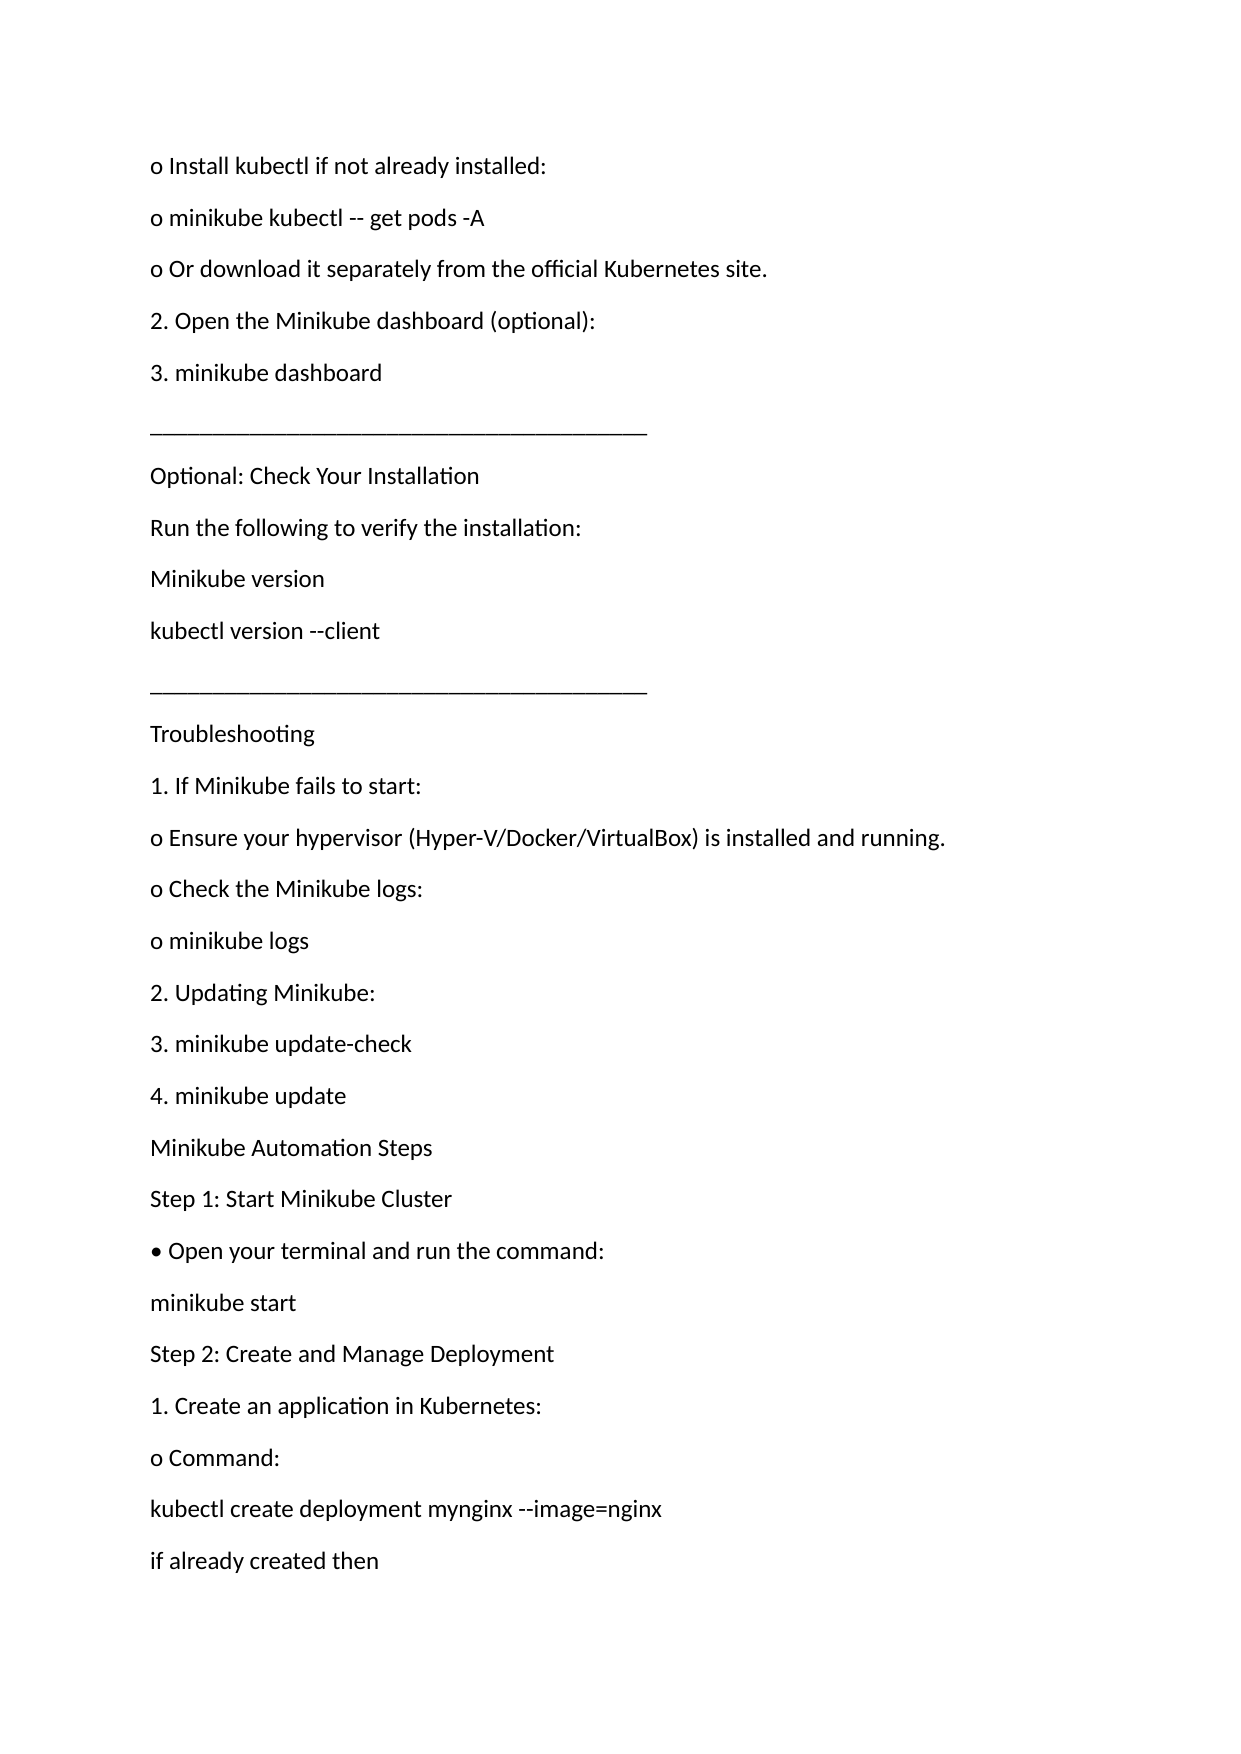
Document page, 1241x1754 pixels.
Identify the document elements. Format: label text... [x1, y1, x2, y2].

text 4. minikube update [150, 1080, 1090, 1111]
text 2. Open the Minikube dashboard (optional): [150, 305, 1090, 336]
text o Or download it separately from the official Kubernetes site. [150, 253, 1090, 284]
text • Open your terminal and run the command: [150, 1235, 1090, 1266]
text kubectl create deployment mynginx --image=nginx [150, 1493, 1090, 1524]
text ________________________________________ [150, 408, 1090, 439]
text 3. minikube update-check [150, 1028, 1090, 1059]
text Step 2: Create and Manage Deployment [150, 1338, 1090, 1369]
text minikube start [150, 1287, 1090, 1317]
text ________________________________________ [150, 667, 1090, 697]
text if already created then [150, 1545, 1090, 1576]
text o Ensure your hypervisor (Hyper-V/Docker/VirtualBox) is installed and running. [150, 822, 1090, 852]
text o Install kubectl if not already installed: [150, 150, 1090, 181]
text o Check the Minikube logs: [150, 873, 1090, 904]
text Minikube version [150, 563, 1090, 594]
text Minikube Automation Steps [150, 1132, 1090, 1162]
text Optional: Check Your Installation [150, 460, 1090, 491]
text 3. minikube dashboard [150, 357, 1090, 387]
text o Command: [150, 1442, 1090, 1472]
text o minikube kubectl -- get pods -A [150, 202, 1090, 232]
text Troubleshooting [150, 718, 1090, 749]
text o minikube logs [150, 925, 1090, 956]
text Run the following to verify the installation: [150, 512, 1090, 542]
text 1. Create an application in Kubernetes: [150, 1390, 1090, 1421]
text 2. Updating Minikube: [150, 977, 1090, 1007]
text Step 1: Start Minikube Cluster [150, 1183, 1090, 1214]
text 1. If Minikube fails to start: [150, 770, 1090, 801]
text kubectl version --client [150, 615, 1090, 646]
